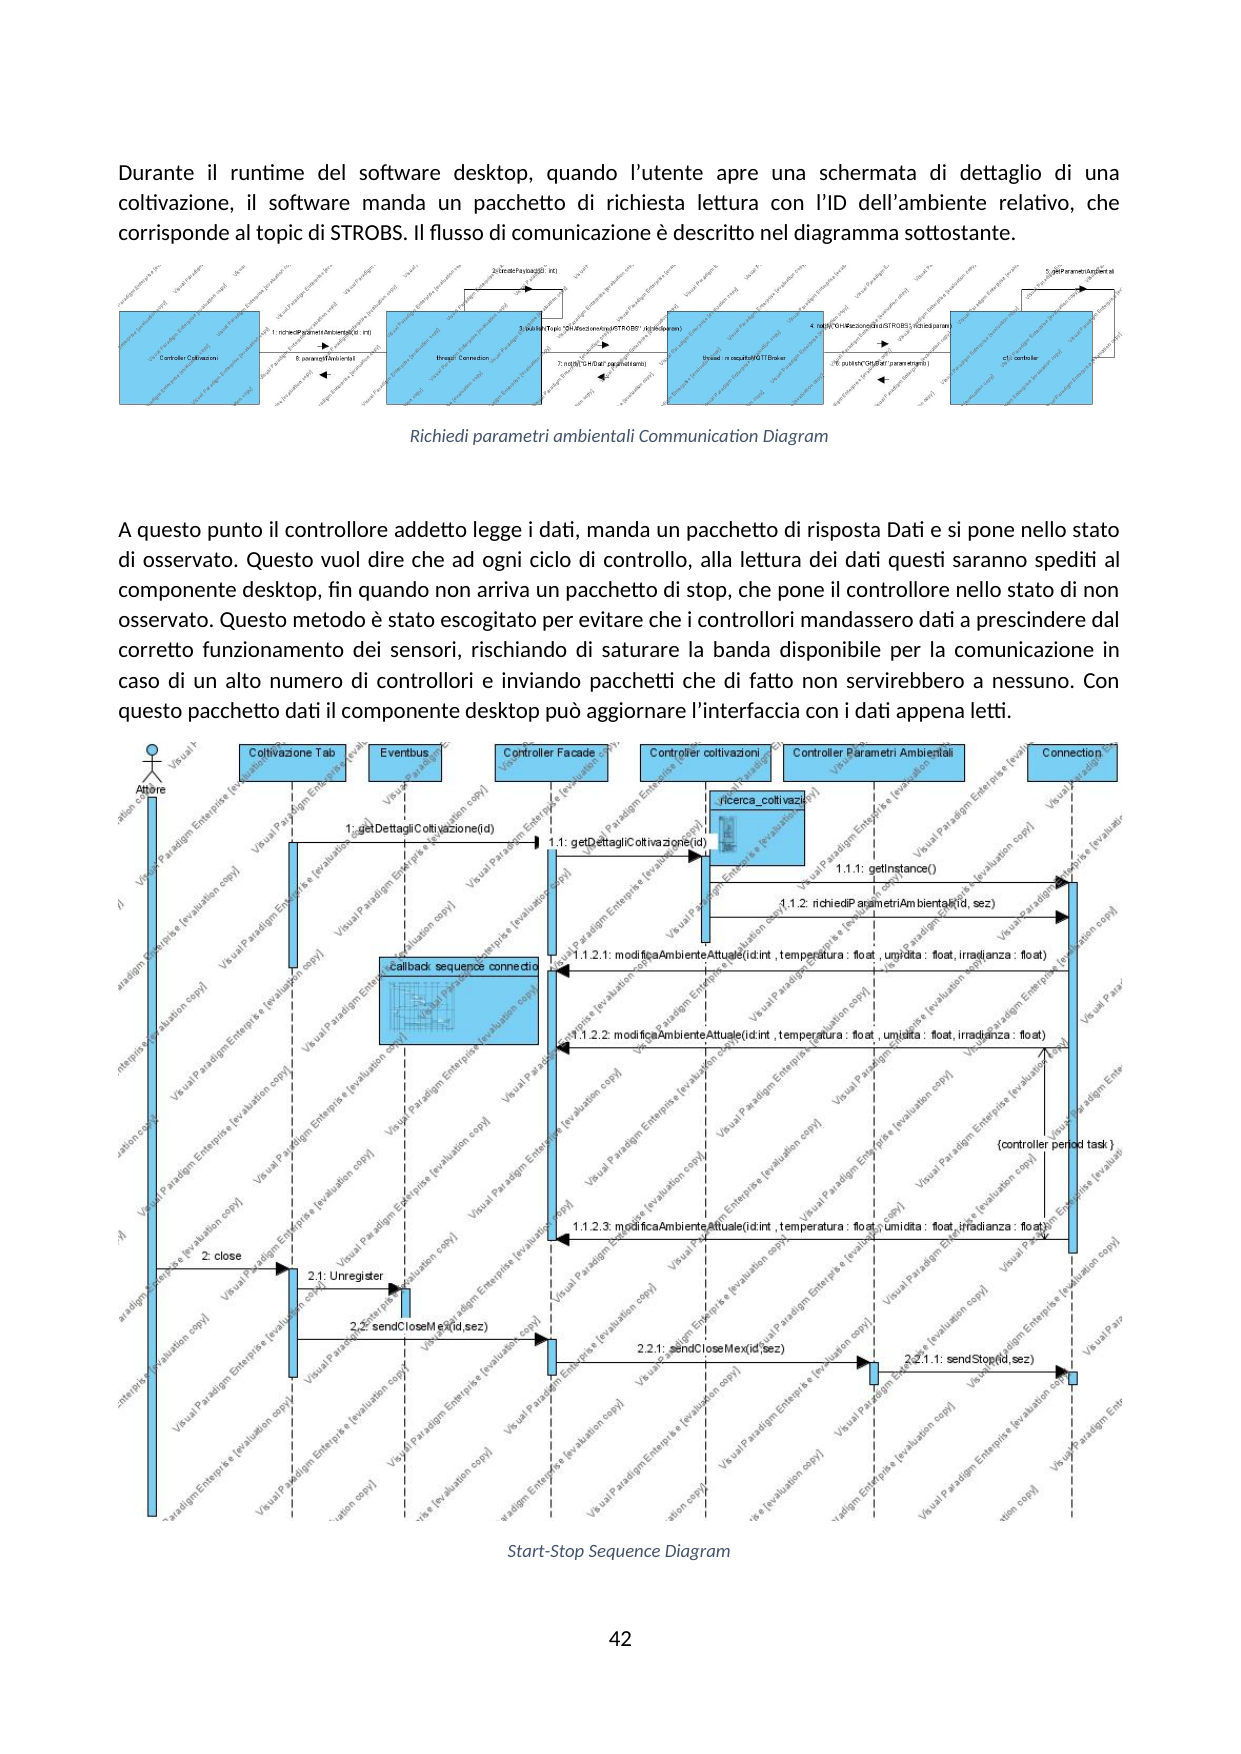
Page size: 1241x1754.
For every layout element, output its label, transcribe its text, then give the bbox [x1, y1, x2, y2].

text A questo punto il controllore addetto legge i dati, manda un pacchetto di risposta Dati e si pone nello stato di osservato. Questo vuol dire che ad ogni ciclo di controllo, alla lettura dei dati questi saranno spediti al componente desktop, fin quando non arriva un pacchetto di stop, che pone il controllore nello stato di non osservato. Questo metodo è stato escogitato per evitare che i controllori mandassero dati a prescindere dal corretto funzionamento dei sensori, rischiando di saturare la banda disponibile per la comunicazione in caso di un alto numero di controllori e inviando pacchetti che di fatto non servirebbero a nessuno. Con questo pacchetto dati il componente desktop può aggiornare l’interfaccia con i dati appena letti. [118, 515, 1122, 724]
text Richiedi parametri ambientali Communication Diagram [118, 424, 1122, 447]
picture [118, 742, 1123, 1521]
picture [118, 265, 1122, 406]
text Durante il runtime del software desktop, quando l’utente apre una schermata di dettaglio di una coltivazione, il software manda un pacchetto di richiesta lettura con l’ID dell’ambiente relativo, che corrisponde al topic di STROBS. Il flusso di comunicazione è descritto nel diagramma sottostante. [118, 158, 1122, 246]
text Start-Stop Sequence Diagram [118, 1540, 1122, 1563]
